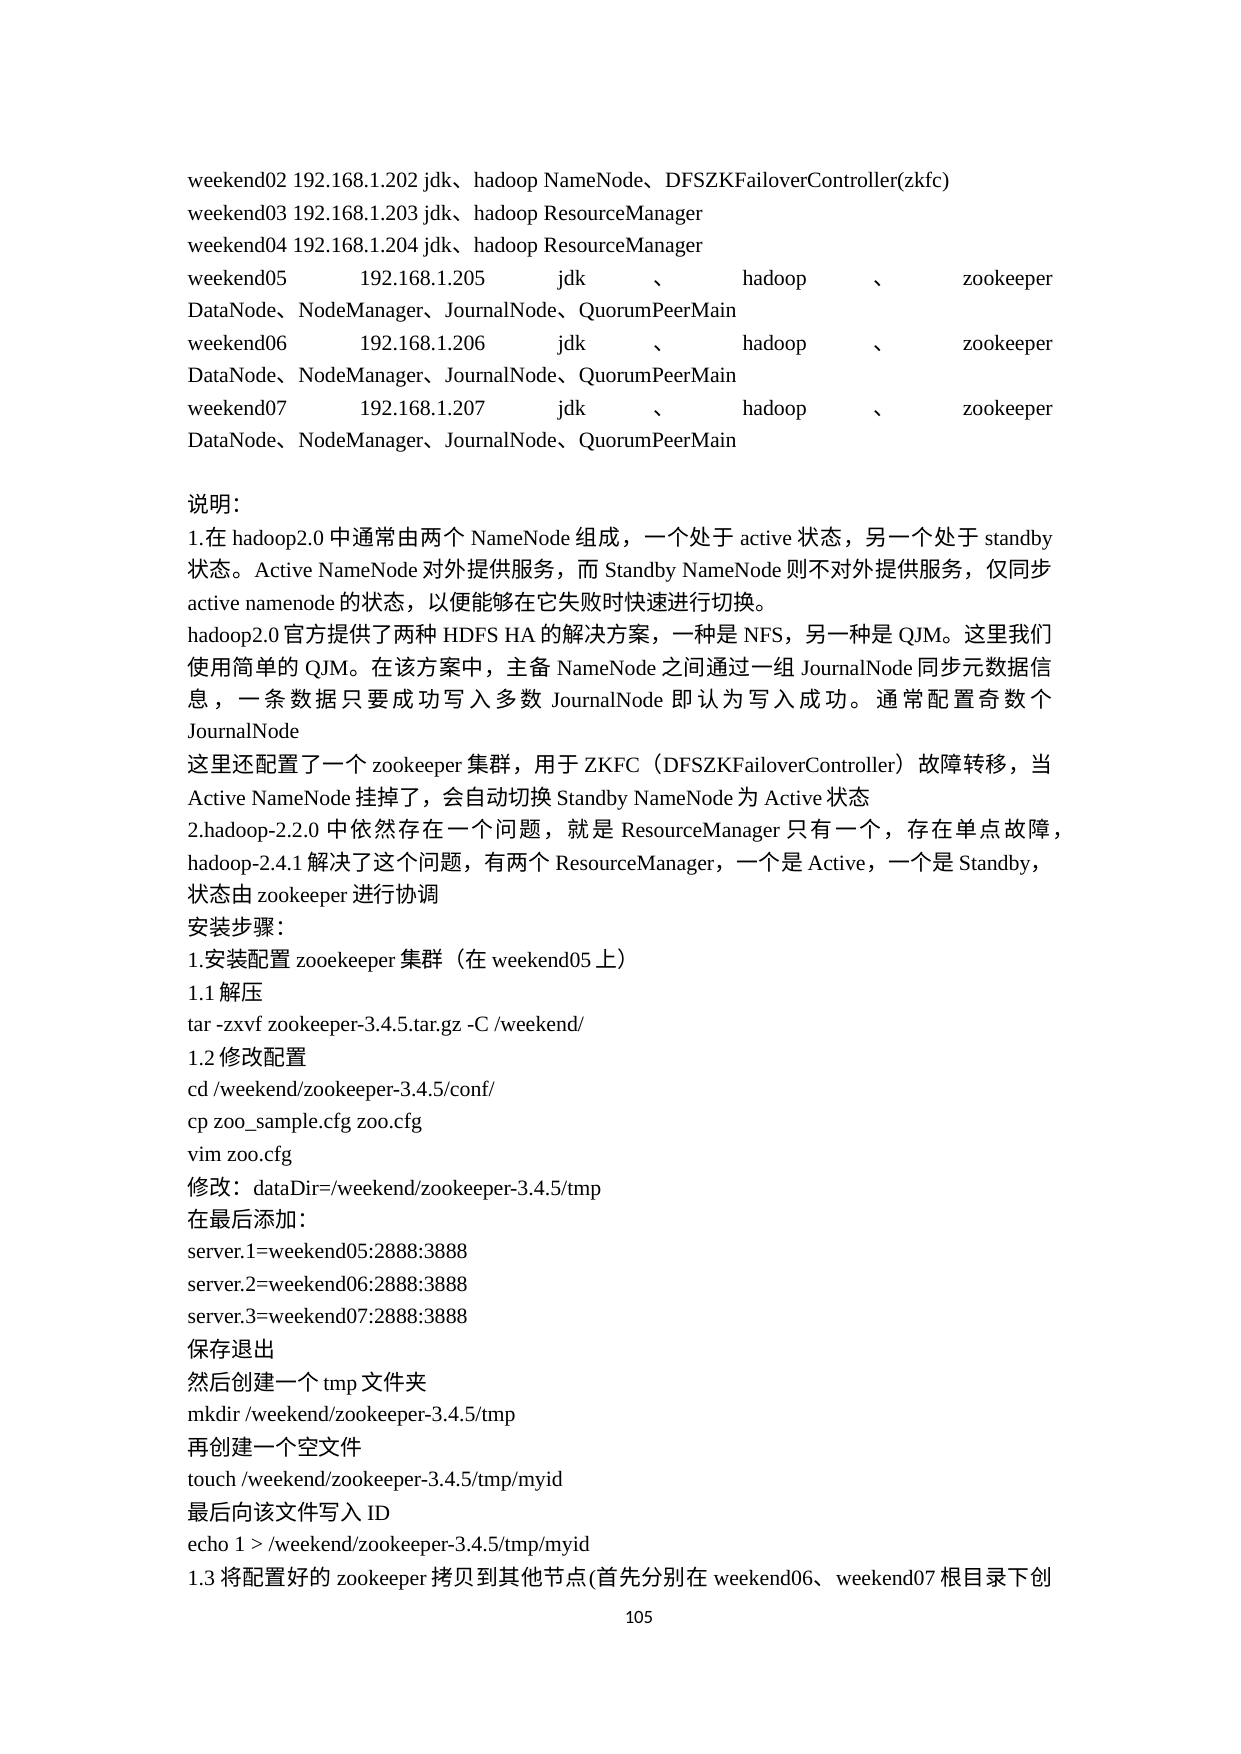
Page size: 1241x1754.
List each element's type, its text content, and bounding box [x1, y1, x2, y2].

text server.2=weekend06:2888:3888 [187, 1267, 1053, 1299]
text 然后创建一个tmp文件夹 [187, 1364, 1053, 1397]
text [187, 1559, 1053, 1592]
text 2.hadoop-2.2.0中依然存在一个问题，就是ResourceManager只有一个，存在单点故障，hadoop-2.4.1解决了这个问题，有两个ResourceManager，一个是Active，一个是Standby，状态由zookeeper进行协调 [187, 812, 1053, 909]
text 修改：dataDir=/weekend/zookeeper-3.4.5/tmp [187, 1169, 1053, 1202]
text hadoop2.0官方提供了两种HDFS HA的解决方案，一种是NFS，另一种是QJM。这里我们使用简单的QJM。在该方案中，主备NameNode之间通过一组JournalNode同步元数据信息，一条数据只要成功写入多数JournalNode即认为写入成功。通常配置奇数个JournalNode [187, 617, 1053, 747]
text weekend02 192.168.1.202 jdk、hadoop NameNode、DFSZKFailoverController(zkfc) [187, 162, 1053, 194]
text 在最后添加： [187, 1202, 1053, 1234]
text vim zoo.cfg [187, 1137, 1053, 1169]
text cd /weekend/zookeeper-3.4.5/conf/ [187, 1072, 1053, 1104]
text weekend07 192.168.1.207 jdk、hadoop、zookeeper DataNode、NodeManager、JournalNode、QuorumPeerMain [187, 389, 1053, 454]
text touch /weekend/zookeeper-3.4.5/tmp/myid [187, 1462, 1053, 1494]
text 再创建一个空文件 [187, 1429, 1053, 1462]
text 1.1解压 [187, 974, 1053, 1007]
text server.3=weekend07:2888:3888 [187, 1299, 1053, 1332]
text 这里还配置了一个zookeeper集群，用于ZKFC（DFSZKFailoverController）故障转移，当Active NameNode挂掉了，会自动切换Standby NameNode为Active状态 [187, 747, 1053, 812]
text 1.在hadoop2.0中通常由两个NameNode组成，一个处于active状态，另一个处于standby状态。Active NameNode对外提供服务，而Standby NameNode则不对外提供服务，仅同步active namenode的状态，以便能够在它失败时快速进行切换。 [187, 519, 1053, 617]
text 说明： [187, 487, 1053, 519]
text weekend04 192.168.1.204 jdk、hadoop ResourceManager [187, 227, 1053, 259]
text server.1=weekend05:2888:3888 [187, 1234, 1053, 1267]
text 1.安装配置zooekeeper集群（在weekend05上） [187, 942, 1053, 974]
text 1.2修改配置 [187, 1039, 1053, 1072]
text cp zoo_sample.cfg zoo.cfg [187, 1104, 1053, 1137]
text weekend06 192.168.1.206 jdk、hadoop、zookeeper DataNode、NodeManager、JournalNode、QuorumPeerMain [187, 324, 1053, 389]
text 最后向该文件写入ID [187, 1494, 1053, 1527]
text weekend05 192.168.1.205 jdk、hadoop、zookeeper DataNode、NodeManager、JournalNode、QuorumPeerMain [187, 259, 1053, 324]
text tar -zxvf zookeeper-3.4.5.tar.gz -C /weekend/ [187, 1007, 1053, 1039]
text 保存退出 [187, 1332, 1053, 1364]
text 安装步骤： [187, 909, 1053, 942]
text weekend03 192.168.1.203 jdk、hadoop ResourceManager [187, 194, 1053, 227]
text echo 1 > /weekend/zookeeper-3.4.5/tmp/myid [187, 1527, 1053, 1559]
text mkdir /weekend/zookeeper-3.4.5/tmp [187, 1397, 1053, 1429]
